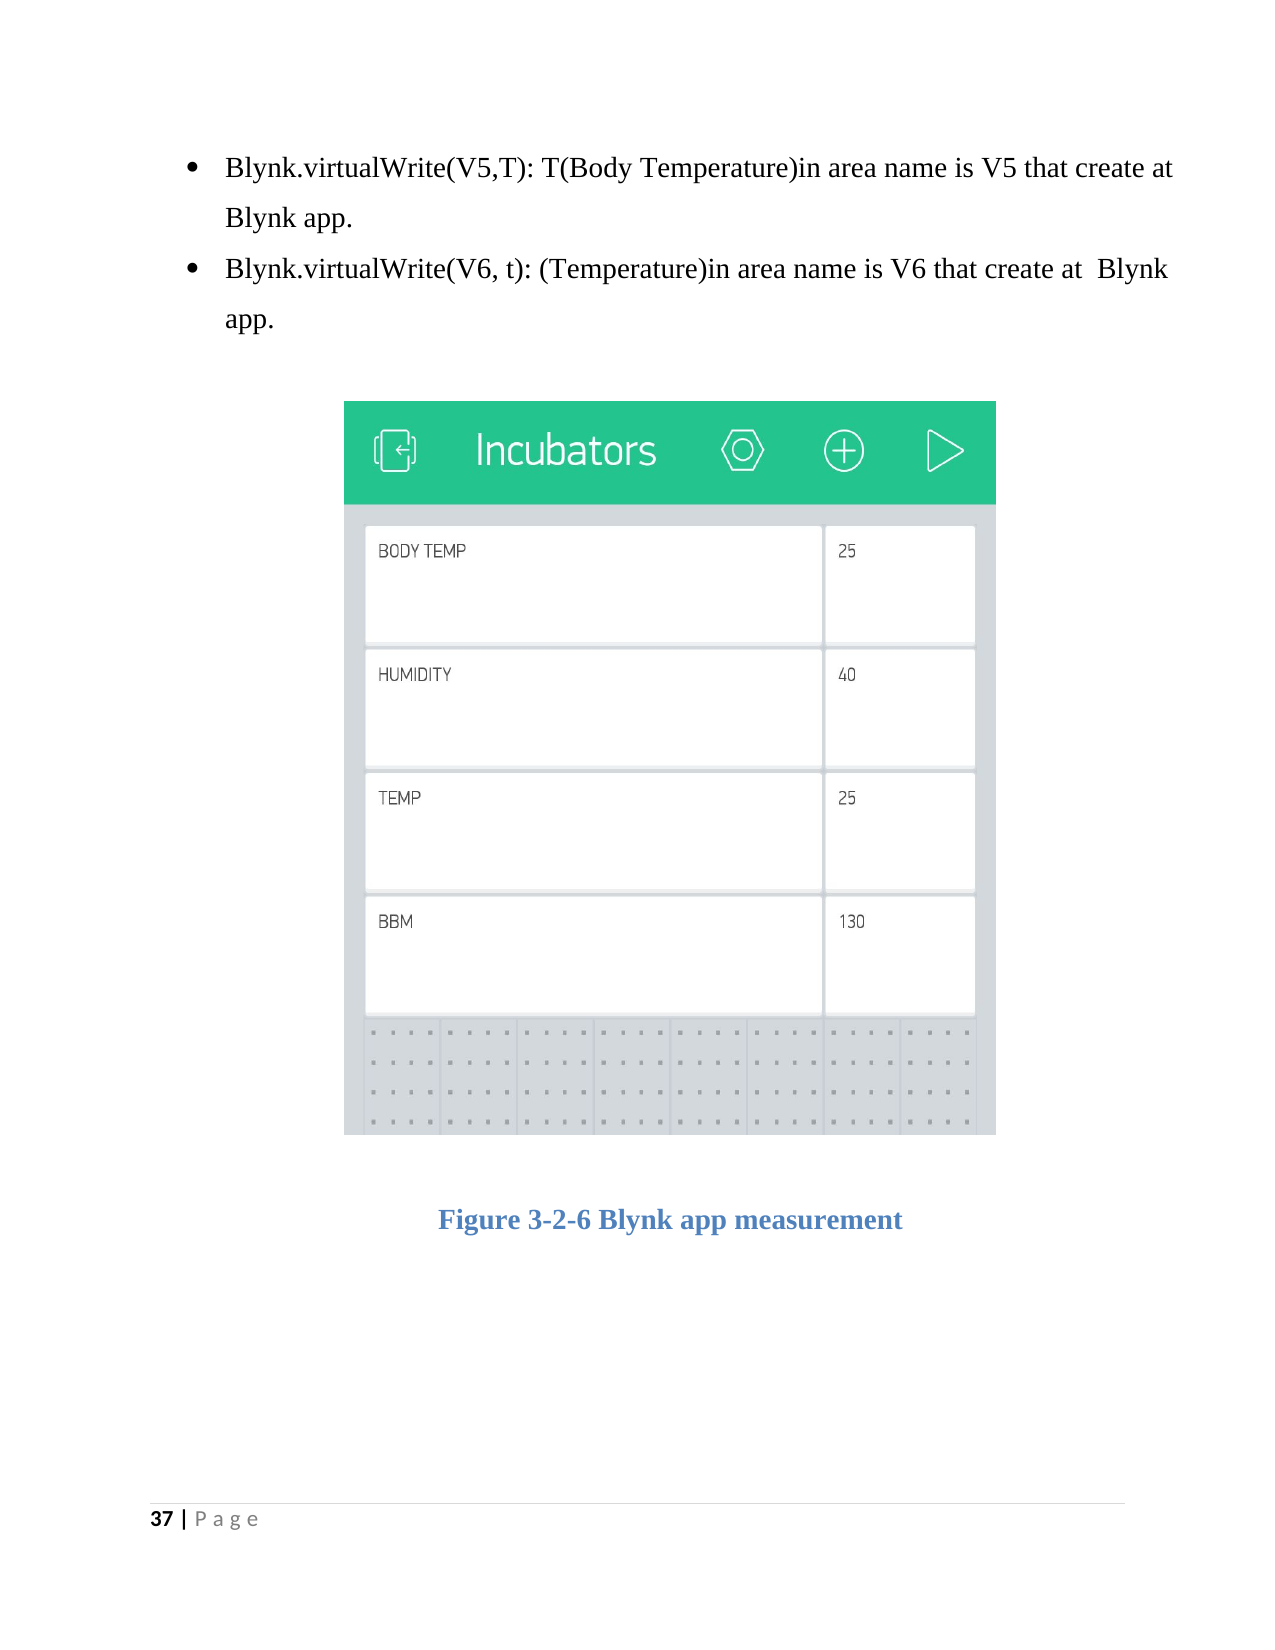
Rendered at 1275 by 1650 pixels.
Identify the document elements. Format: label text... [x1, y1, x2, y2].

list Blynk.virtualWrite(V6, t): (Temperature)in area name is V6 that create at Blynk app. [187, 251, 1191, 335]
list Blynk.virtualWrite(V5,T): T(Body Temperature)in area name is V5 that create at Blynk app. [187, 150, 1191, 234]
picture [344, 401, 996, 1135]
text Figure 3-2-6 Blynk app measurement [150, 1202, 1191, 1236]
